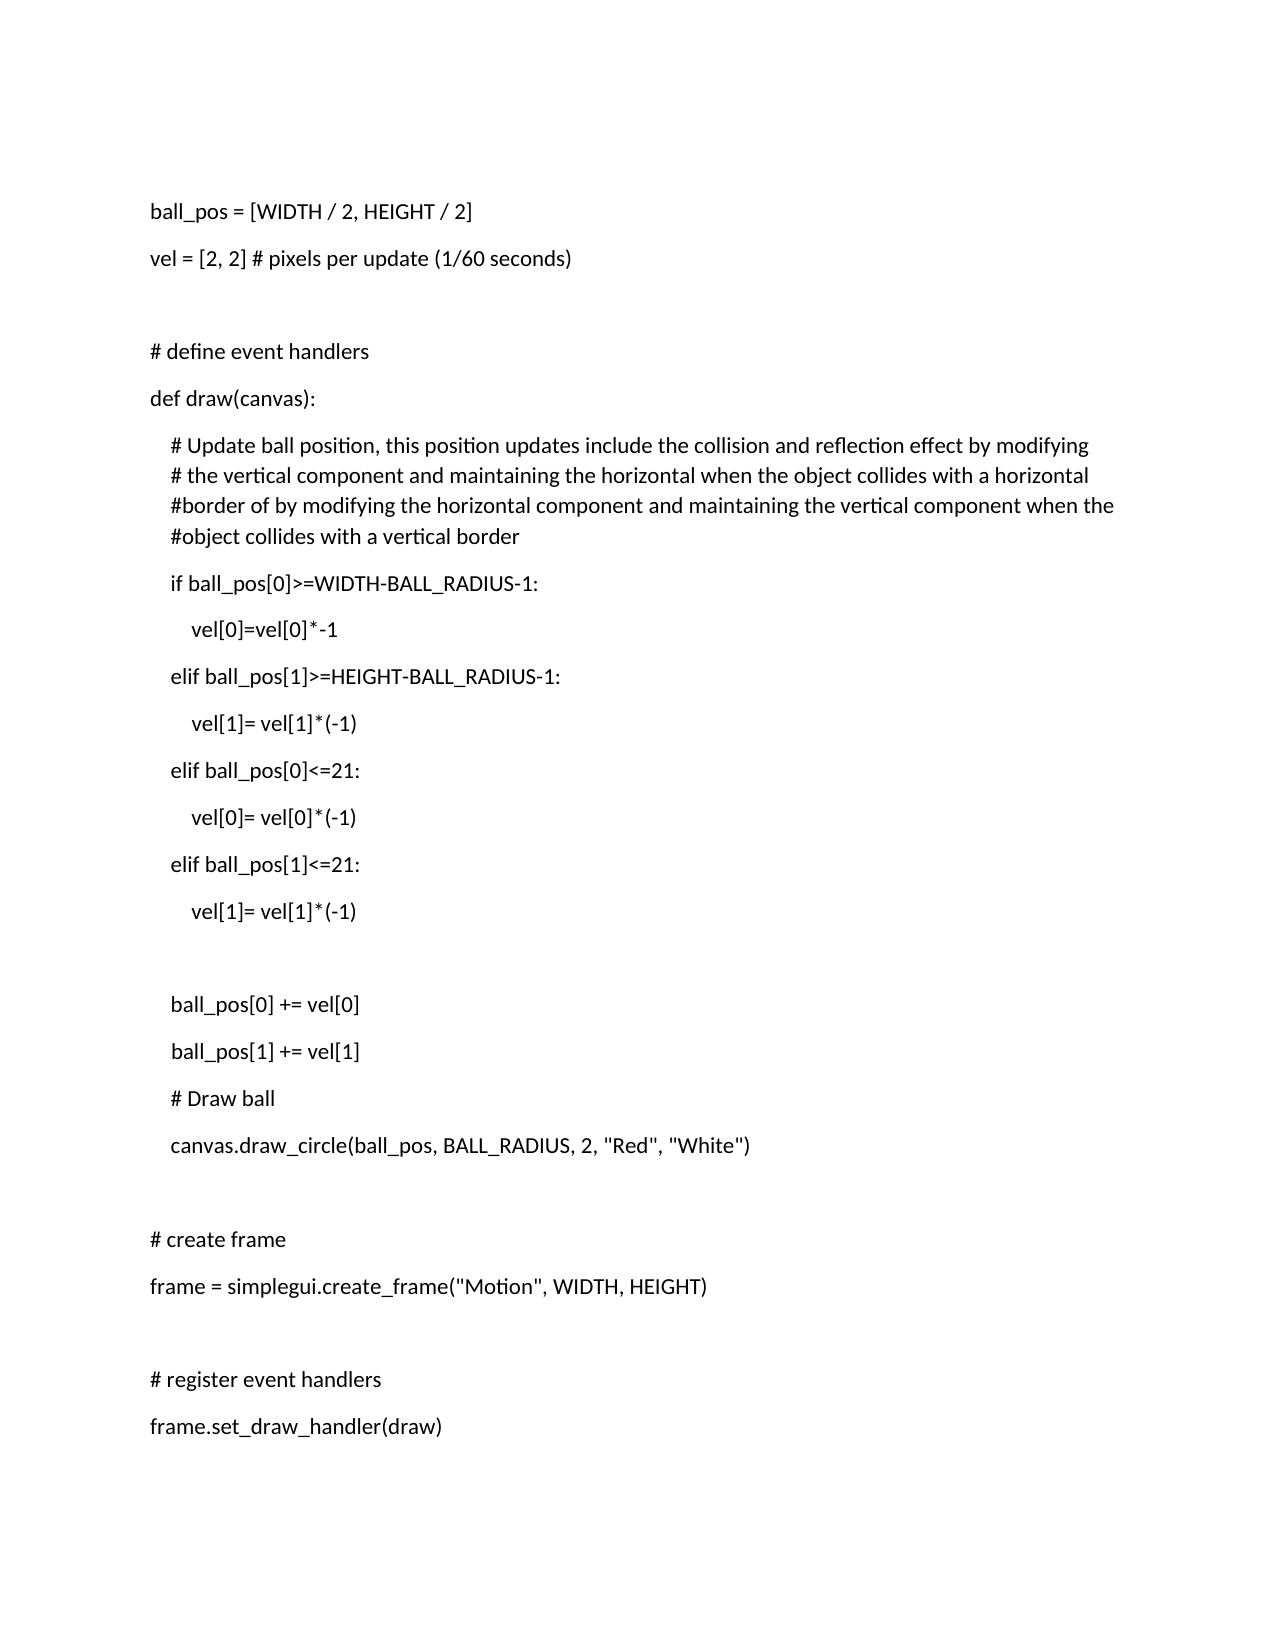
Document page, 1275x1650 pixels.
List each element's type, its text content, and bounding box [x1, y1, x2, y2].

text vel[0]=vel[0]*-1 [150, 616, 1125, 644]
text ball_pos[0] += vel[0] [150, 991, 1125, 1019]
text elif ball_pos[1]<=21: [150, 850, 1125, 878]
text vel[1]= vel[1]*(-1) [150, 709, 1125, 737]
text if ball_pos[0]>=WIDTH-BALL_RADIUS-1: [150, 569, 1125, 597]
text vel[0]= vel[0]*(-1) [150, 803, 1125, 831]
text def draw(canvas): [150, 384, 1125, 412]
text elif ball_pos[1]>=HEIGHT-BALL_RADIUS-1: [150, 662, 1125, 691]
text # define event handlers [150, 337, 1125, 366]
text # Draw ball [150, 1084, 1125, 1112]
text # create frame [150, 1225, 1125, 1253]
text vel = [2, 2] # pixels per update (1/60 seconds) [150, 244, 1125, 272]
text # register event handlers [150, 1366, 1125, 1394]
text vel[1]= vel[1]*(-1) [150, 897, 1125, 925]
text # Update ball position, this position updates include the collision and reflection effect by modifying # the vertical component and maintaining the horizontal when the object collides with a horizontal #border of by modifying the horizontal component and maintaining the vertical component when the #object collides with a vertical border [170, 431, 1125, 550]
text ball_pos = [WIDTH / 2, HEIGHT / 2] [150, 197, 1125, 225]
text frame = simplegui.create_frame("Motion", WIDTH, HEIGHT) [150, 1272, 1125, 1300]
text frame.set_draw_handler(draw) [150, 1412, 1125, 1441]
text elif ball_pos[0]<=21: [150, 756, 1125, 784]
text canvas.draw_circle(ball_pos, BALL_RADIUS, 2, "Red", "White") [150, 1131, 1125, 1159]
text ball_pos[1] += vel[1] [150, 1037, 1125, 1066]
